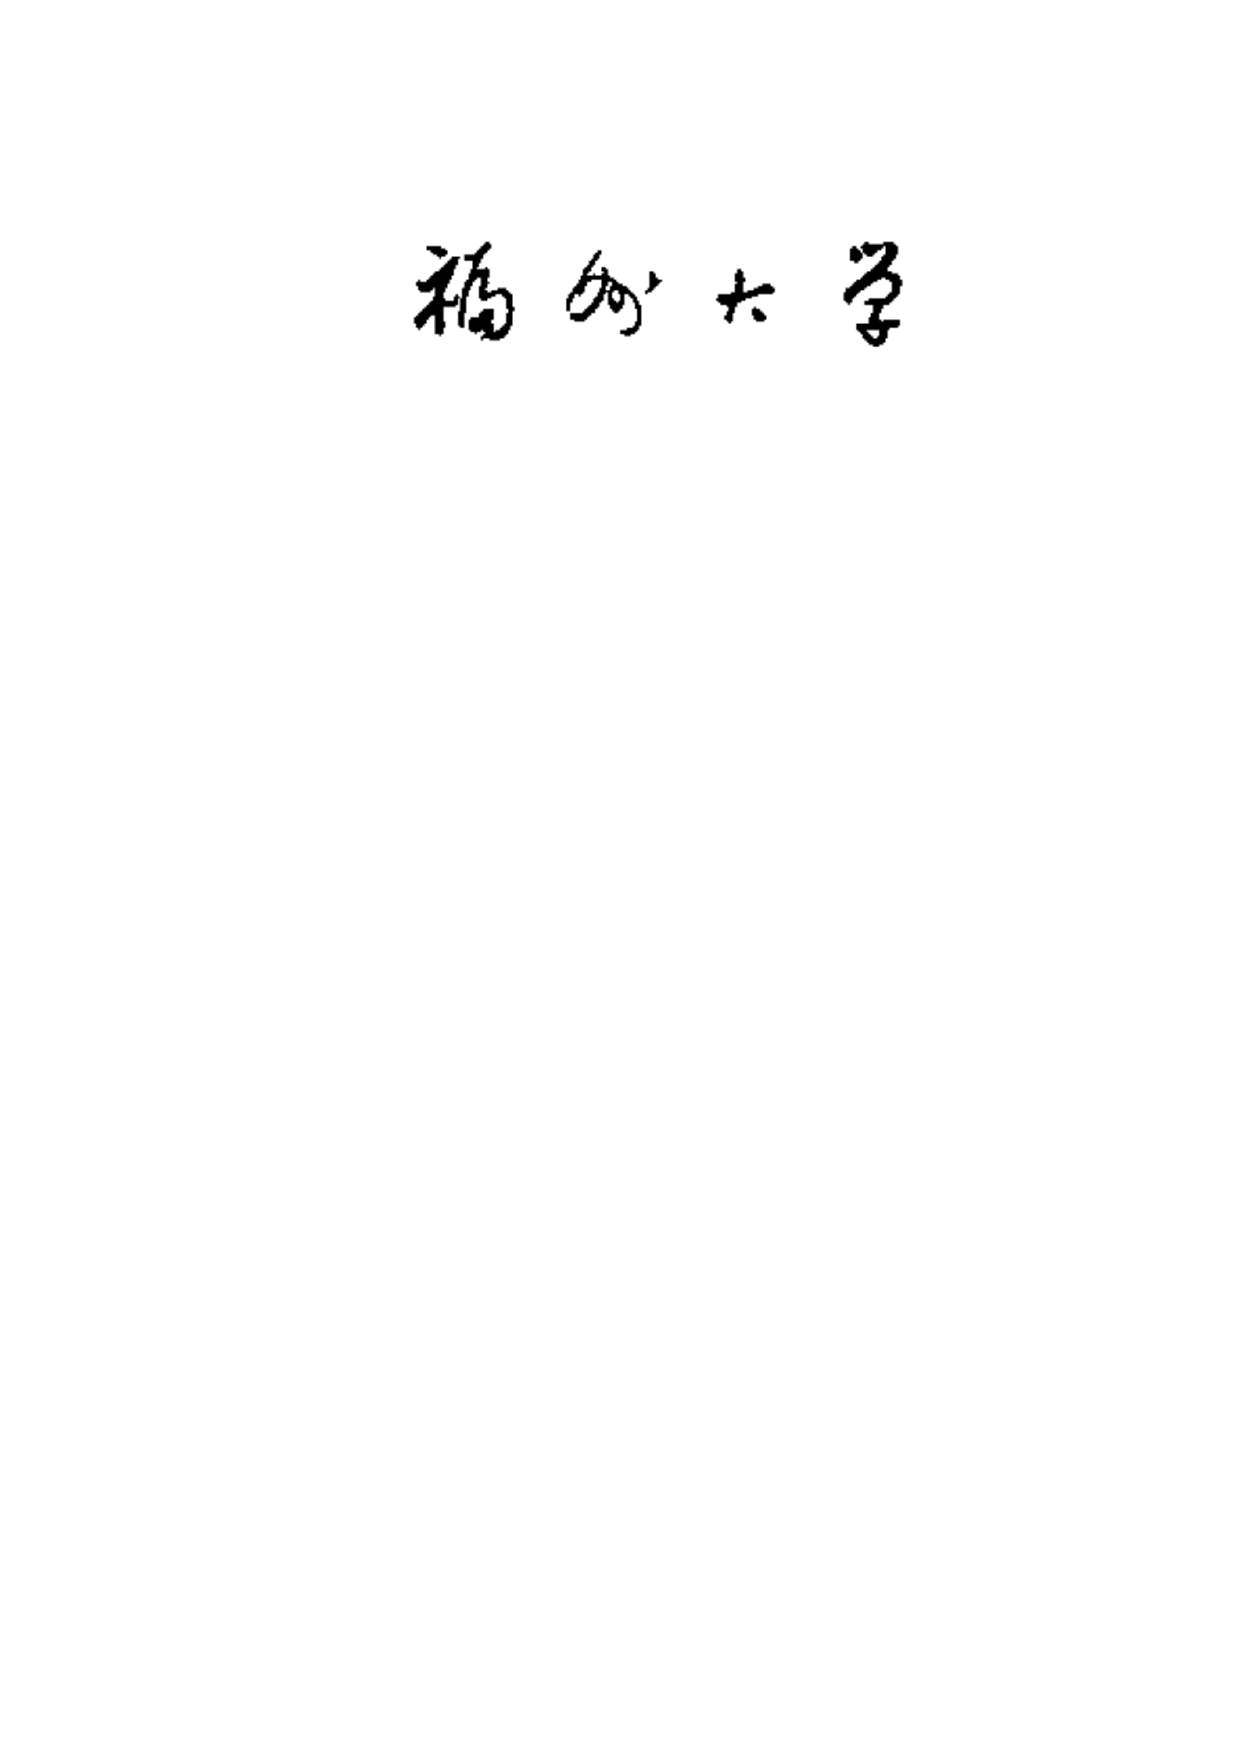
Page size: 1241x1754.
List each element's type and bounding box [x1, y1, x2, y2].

picture [401, 227, 914, 361]
